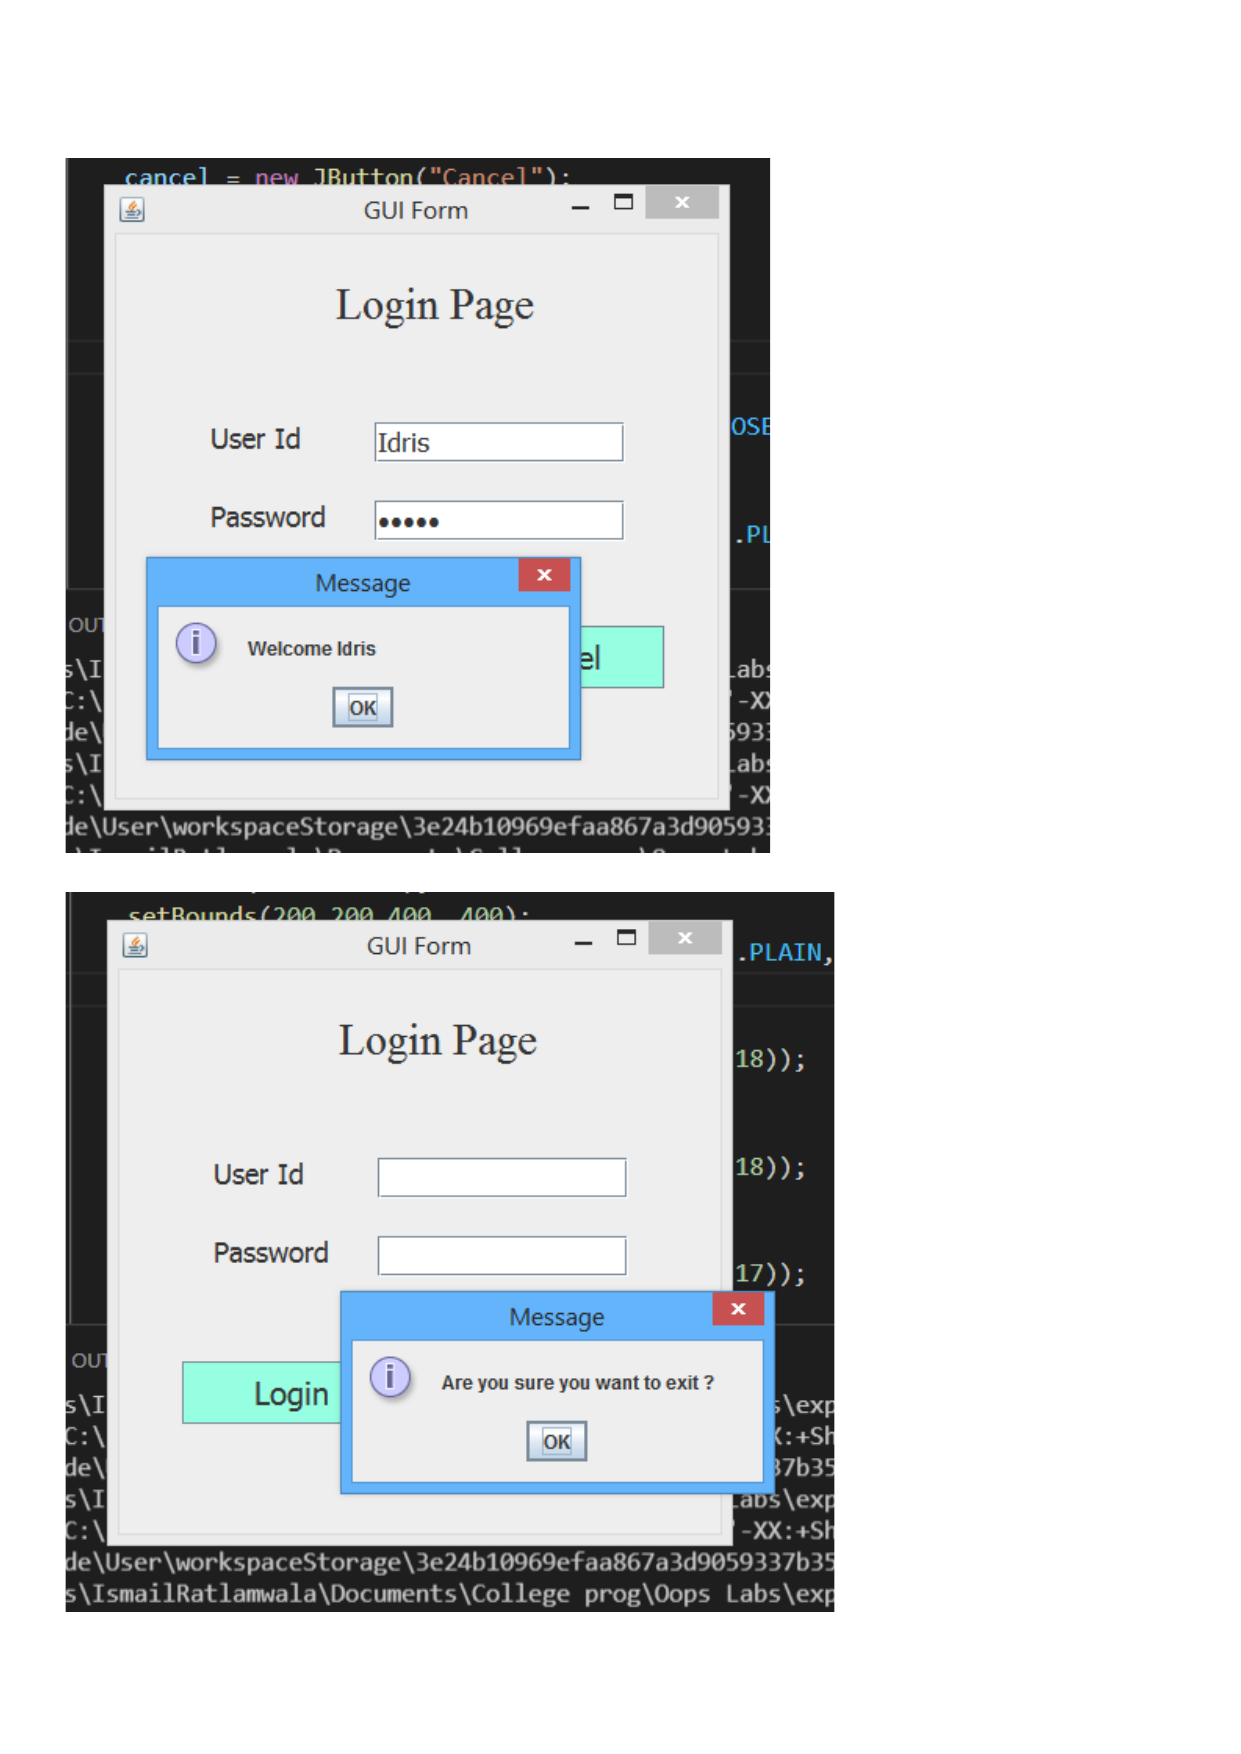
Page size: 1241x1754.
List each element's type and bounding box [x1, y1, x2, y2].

picture [65, 158, 771, 853]
picture [65, 892, 835, 1612]
